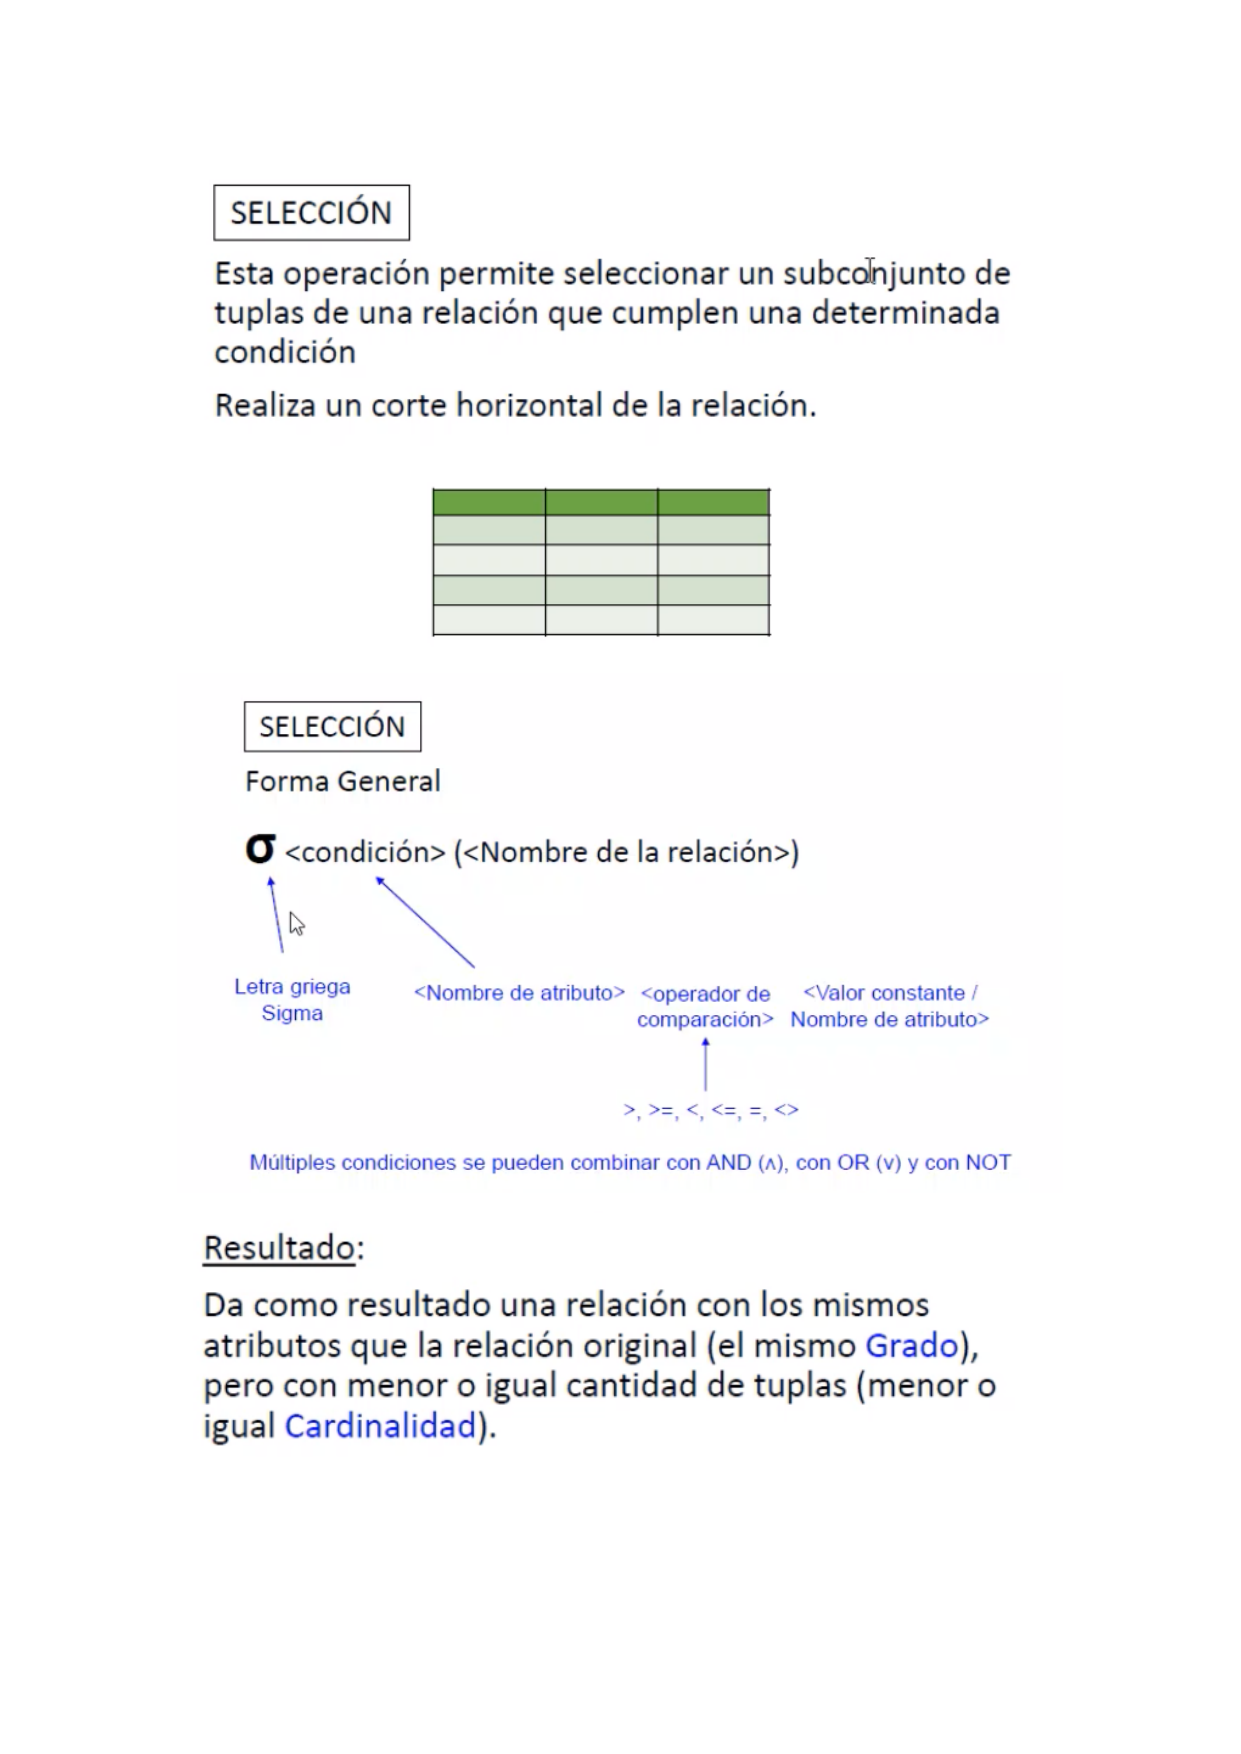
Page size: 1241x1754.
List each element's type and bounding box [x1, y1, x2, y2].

picture [177, 671, 1063, 1193]
picture [177, 147, 1063, 653]
picture [177, 1211, 1063, 1496]
